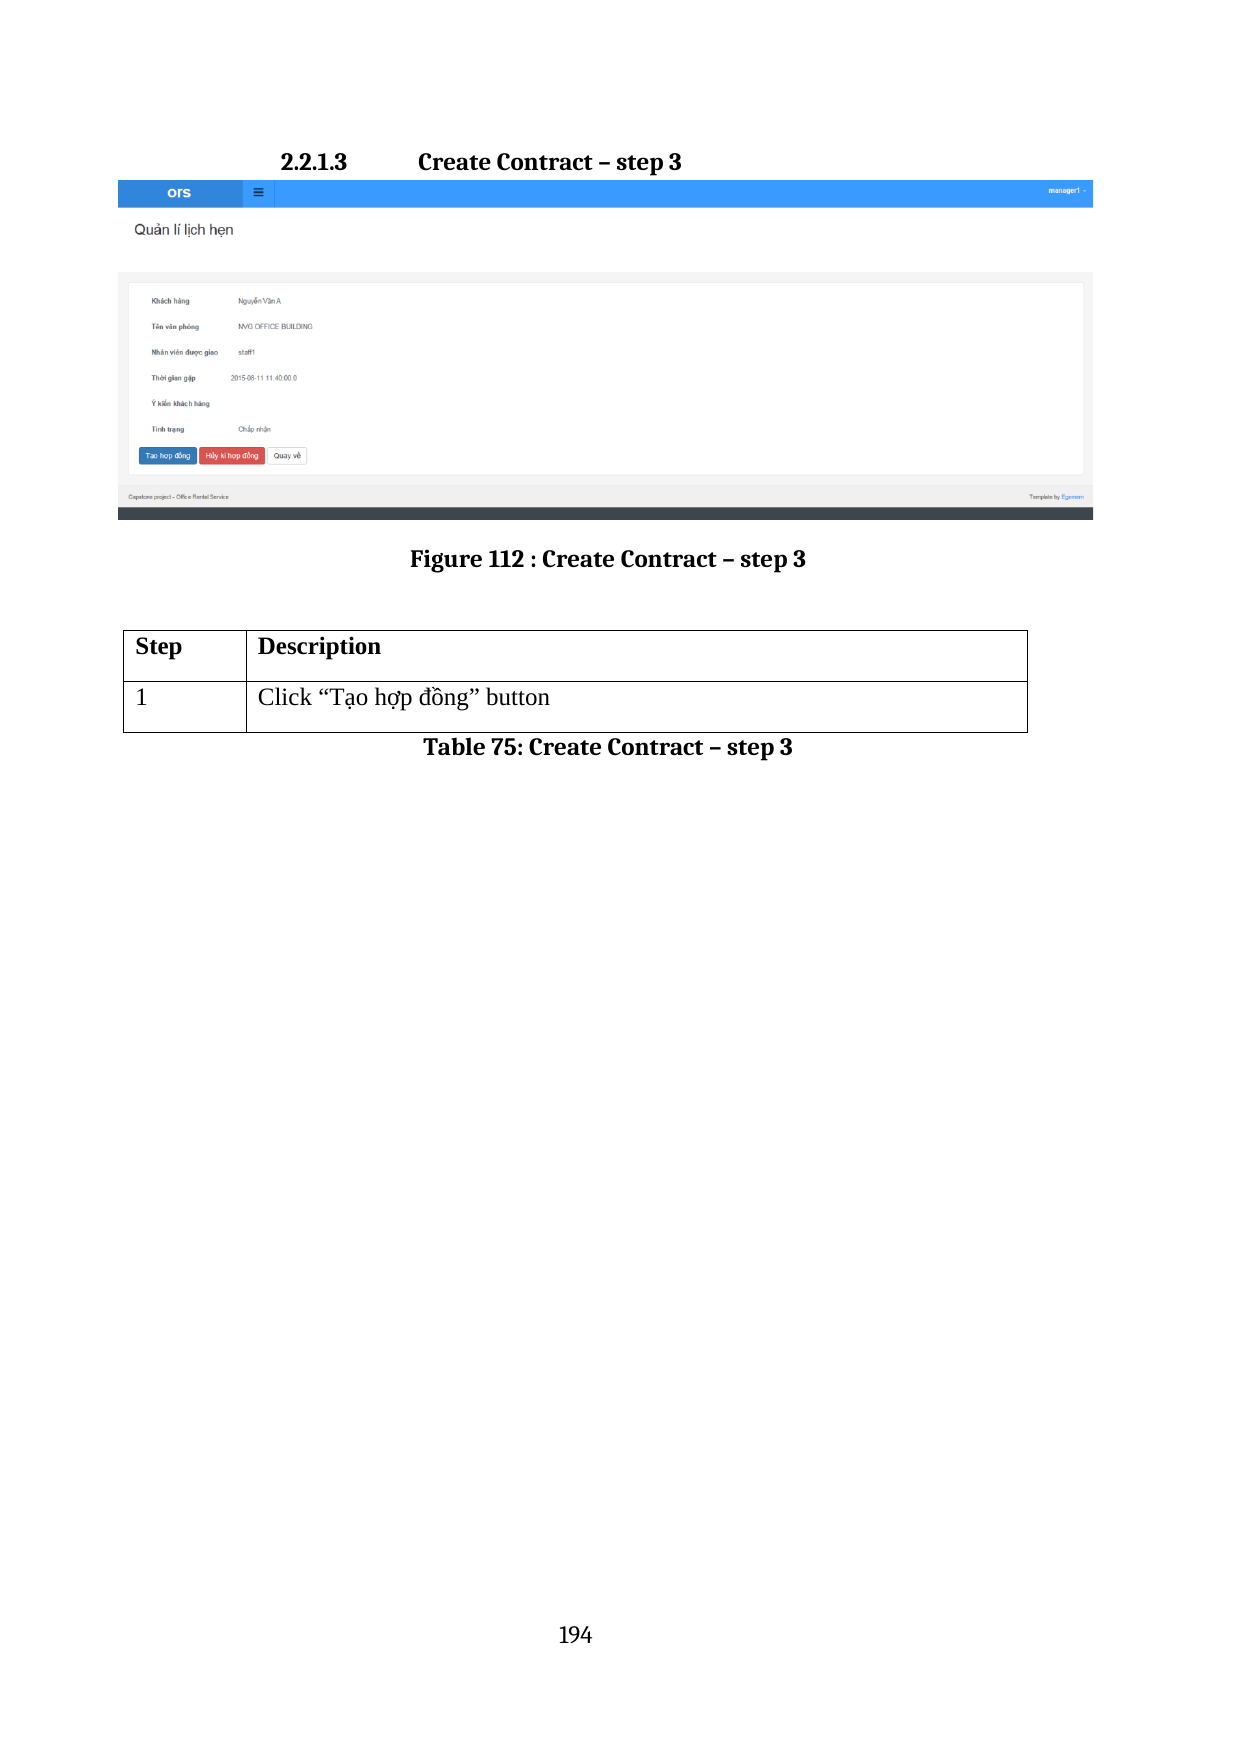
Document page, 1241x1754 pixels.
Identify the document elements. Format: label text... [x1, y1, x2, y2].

list Figure 112 : Create Contract – step 3 [182, 544, 1033, 573]
subtitle Create Contract – step 3 [281, 148, 1033, 176]
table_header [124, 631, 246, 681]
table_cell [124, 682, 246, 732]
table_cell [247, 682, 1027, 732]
list Table 75: Create Contract – step 3 [182, 733, 1033, 761]
picture [118, 180, 1094, 520]
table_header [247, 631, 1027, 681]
